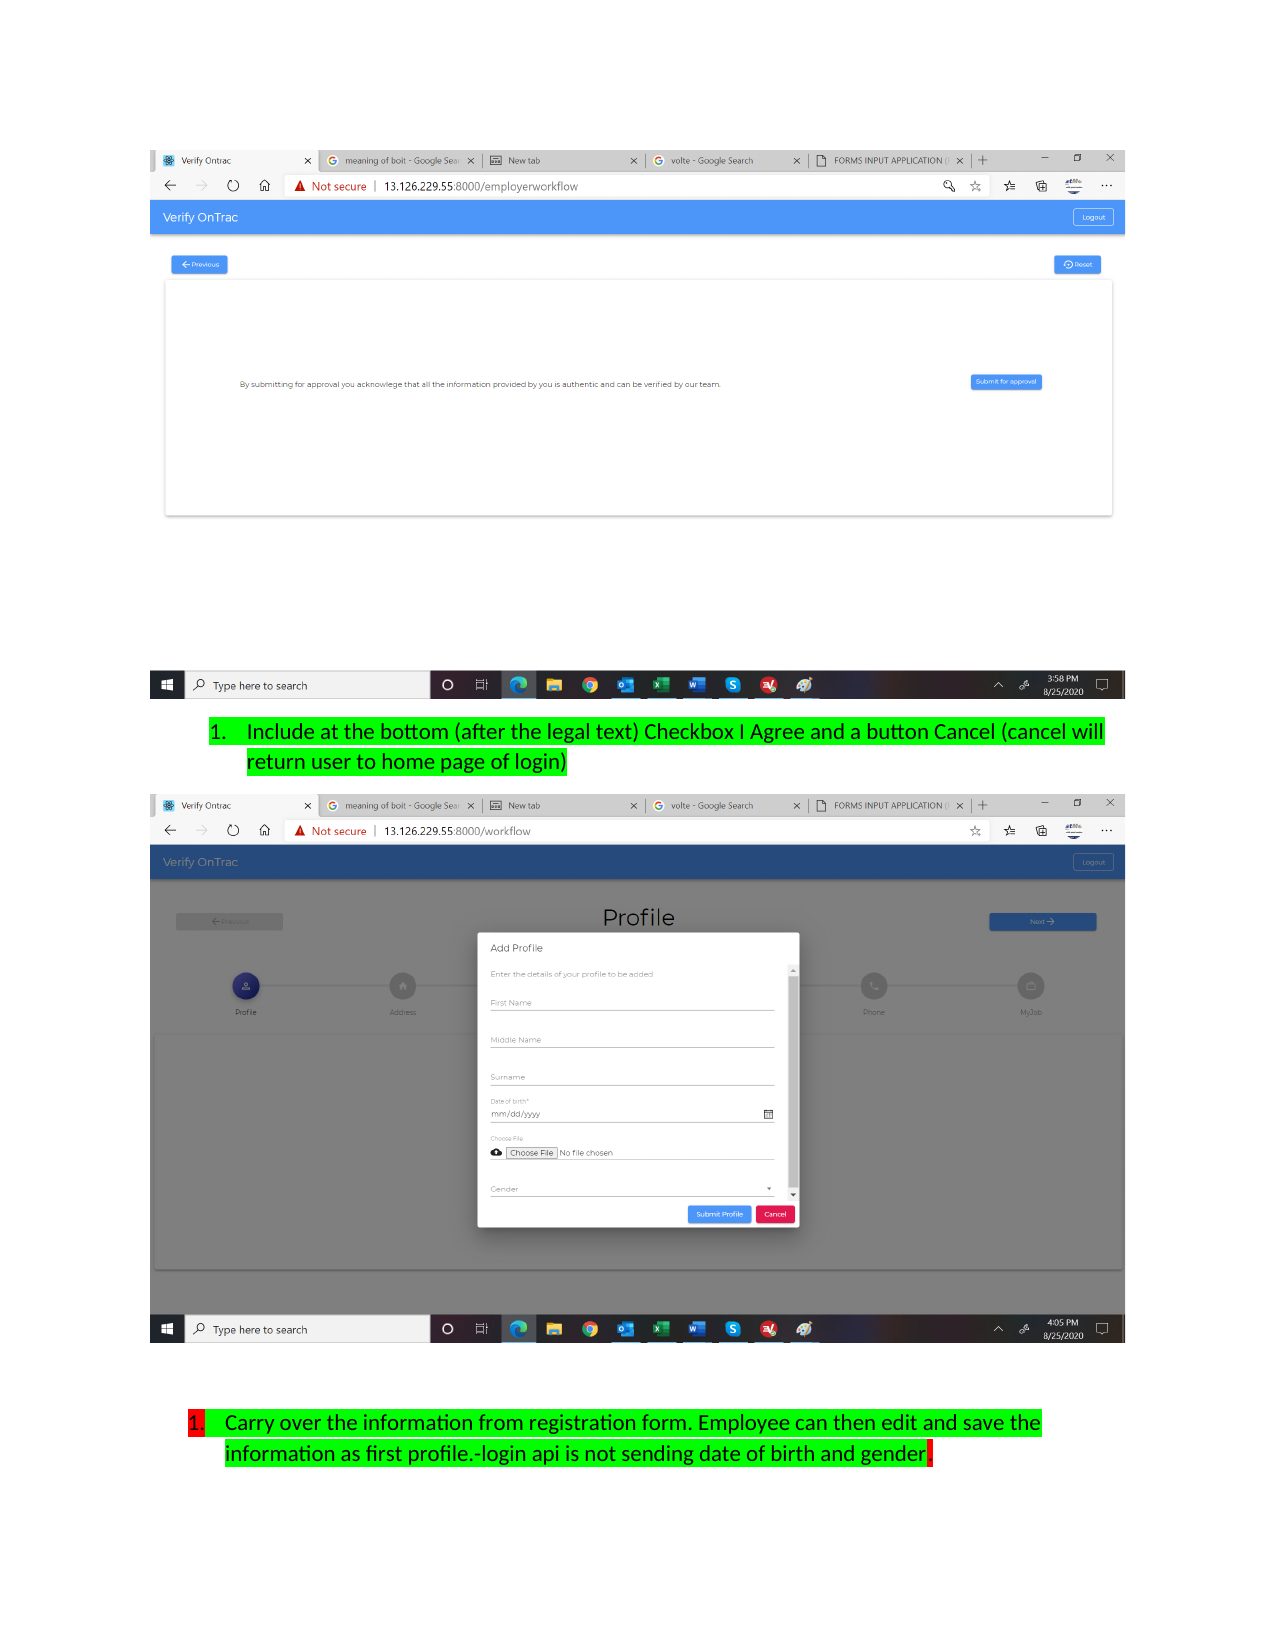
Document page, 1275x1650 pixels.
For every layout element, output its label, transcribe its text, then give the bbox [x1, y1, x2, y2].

picture [150, 150, 1125, 699]
list Include at the bottom (after the legal text) Checkbox I Agree and a button Cancel (cancel will return user to home page of login) [209, 717, 1125, 776]
picture [150, 794, 1125, 1343]
list Carry over the information from registration form. Employee can then edit and save the information as first profile.-login api is not sending date of birth and gender. [187, 1408, 1125, 1467]
